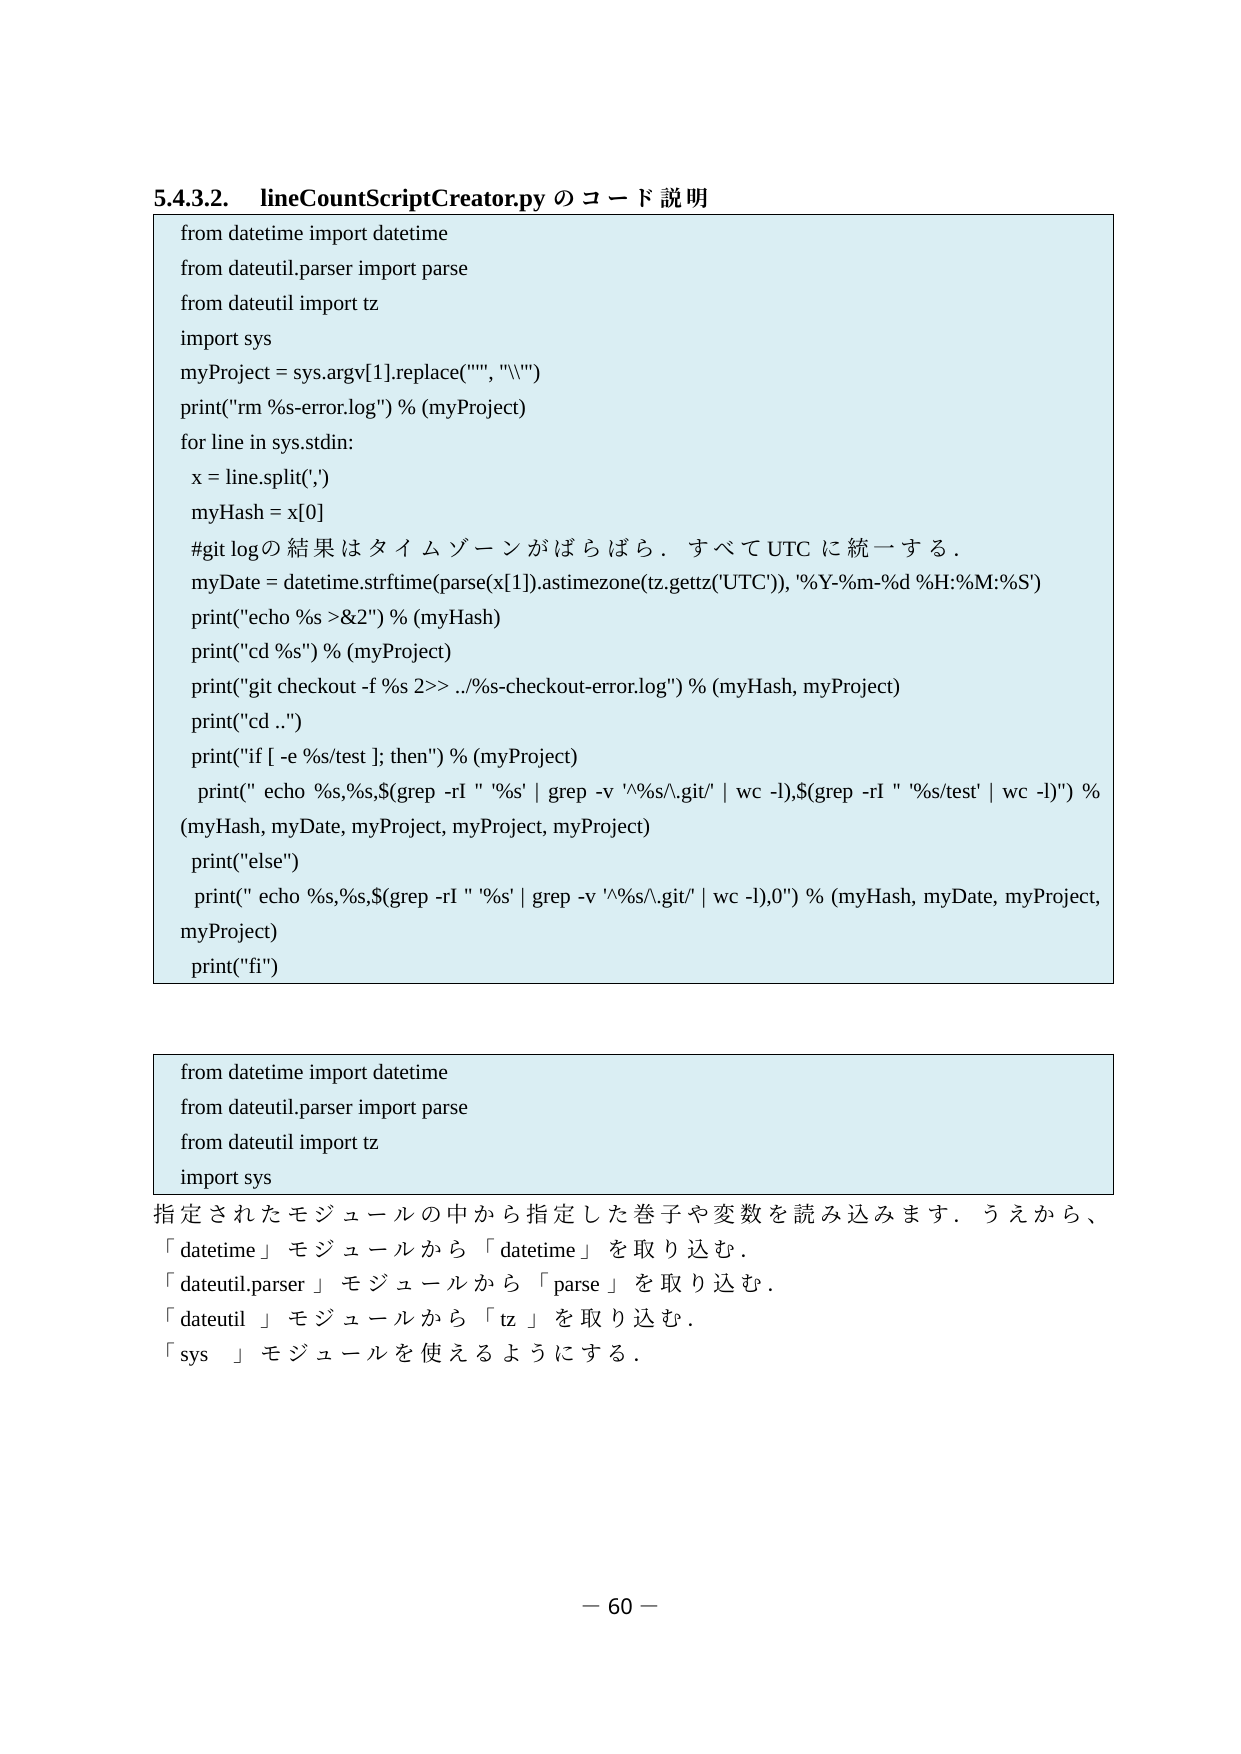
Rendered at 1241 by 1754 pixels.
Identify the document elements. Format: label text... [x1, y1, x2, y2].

text 指定されたモジュールの中から指定した巻子や変数を読み込みます．うえから、 [153, 1195, 1087, 1230]
text 「dateutil.parser」モジュールから「parse」を取り込む． [153, 1265, 1087, 1300]
table_header from datetime import datetime from dateutil.parser import parse from dateutil import tz import sys myProject = sys.argv[1].replace("'", "\\'") print("rm %s-error.log") % (myProject) for line in sys.stdin: x = line.split(',') myHash = x[0] #git logの結果はタイムゾーンがばらばら．すべてUTCに統一する． myDate = datetime.strftime(parse(x[1]).astimezone(tz.gettz('UTC')), '%Y-%m-%d %H:%M:%S') print("echo %s >&2") % (myHash) print("cd %s") % (myProject) print("git checkout -f %s 2>> ../%s-checkout-error.log") % (myHash, myProject) print("cd ..") print("if [ -e %s/test ]; then") % (myProject) print(" echo %s,%s,$(grep -rI '' '%s' | grep -v '^%s/\.git/' | wc -l),$(grep -rI '' '%s/test' | wc -l)") % (myHash, myDate, myProject, myProject, myProject) print("else") print(" echo %s,%s,$(grep -rI '' '%s' | grep -v '^%s/\.git/' | wc -l),0") % (myHash, myDate, myProject, myProject) print("fi") [154, 215, 1113, 983]
table_header from datetime import datetime from dateutil.parser import parse from dateutil import tz import sys [154, 1055, 1113, 1194]
text 「dateutil」モジュールから「tz」を取り込む． [153, 1300, 1087, 1335]
text 「sys」モジュールを使えるようにする． [153, 1335, 1087, 1370]
list lineCountScriptCreator.pyのコード説明 [153, 179, 1087, 214]
text 「datetime」モジュールから「datetime」を取り込む． [153, 1230, 1087, 1265]
